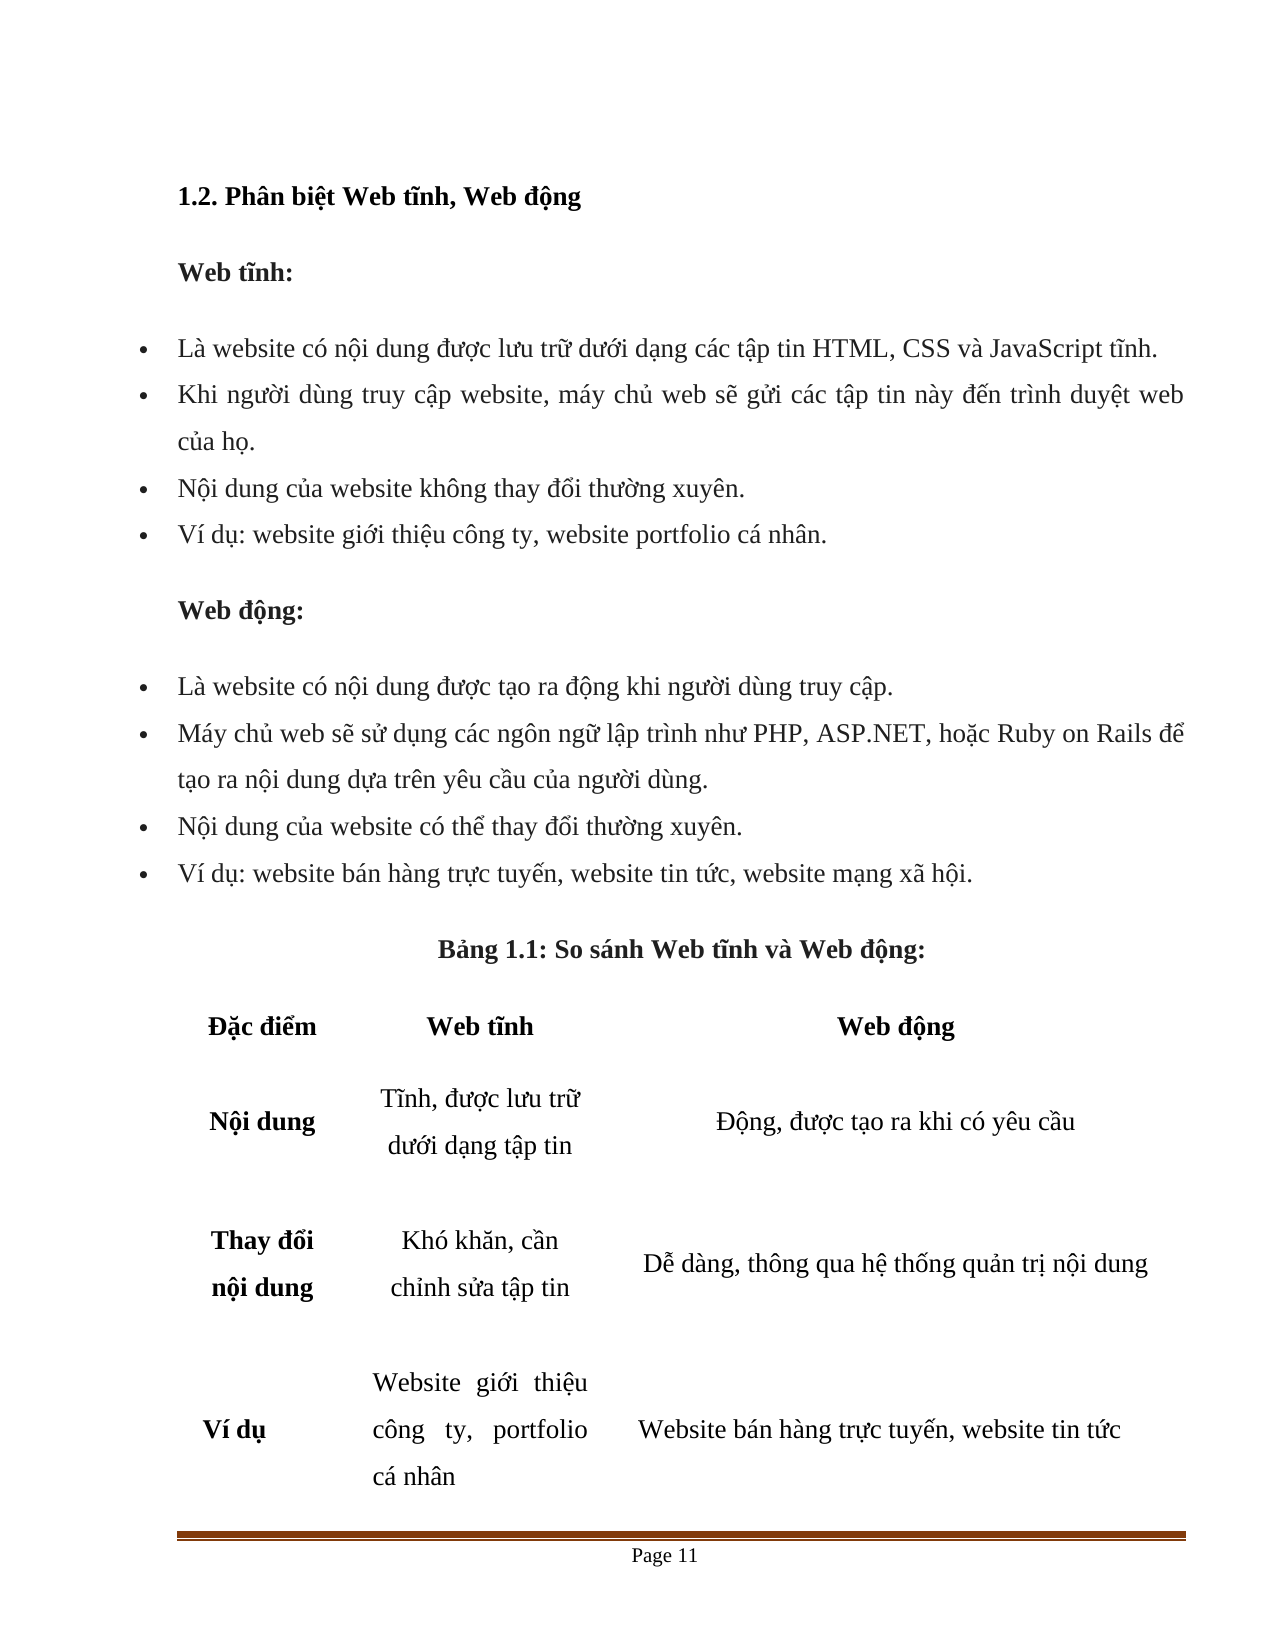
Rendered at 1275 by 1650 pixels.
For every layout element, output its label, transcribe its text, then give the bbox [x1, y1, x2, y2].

table_cell Khó khăn, cần chỉnh sửa tập tin [347, 1199, 613, 1341]
table_cell Website bán hàng trực tuyến, website tin tức [613, 1341, 1178, 1530]
list Là website có nội dung được tạo ra động khi người dùng truy cập. [140, 670, 1186, 701]
table_cell Thay đổi nội dung [177, 1199, 347, 1341]
list Ví dụ: website giới thiệu công ty, website portfolio cá nhân. [140, 519, 1186, 550]
table_cell Ví dụ [177, 1341, 347, 1530]
text Web tĩnh: [177, 256, 1186, 287]
text Web động: [177, 594, 1186, 626]
table_header Web động [613, 1009, 1178, 1057]
table_cell Dễ dàng, thông qua hệ thống quản trị nội dung [613, 1199, 1178, 1341]
list Nội dung của website có thể thay đổi thường xuyên. [140, 810, 1186, 841]
table_cell Website giới thiệu công ty, portfolio cá nhân [347, 1341, 613, 1530]
list Khi người dùng truy cập website, máy chủ web sẽ gửi các tập tin này đến trình duyệt web của họ. [140, 379, 1186, 456]
list Ví dụ: website bán hàng trực tuyến, website tin tức, website mạng xã hội. [140, 857, 1186, 888]
table_header Web tĩnh [347, 1009, 613, 1057]
list Máy chủ web sẽ sử dụng các ngôn ngữ lập trình như PHP, ASP.NET, hoặc Ruby on Rails để tạo ra nội dung dựa trên yêu cầu của người dùng. [140, 717, 1186, 795]
text Bảng 1.1: So sánh Web tĩnh và Web động: [177, 933, 1186, 964]
list Nội dung của website không thay đổi thường xuyên. [140, 472, 1186, 503]
table_cell Tĩnh, được lưu trữ dưới dạng tập tin [347, 1057, 613, 1199]
list Là website có nội dung được lưu trữ dưới dạng các tập tin HTML, CSS và JavaScript tĩnh. [140, 332, 1186, 363]
table_header Đặc điểm [177, 1009, 347, 1057]
list 1.2. Phân biệt Web tĩnh, Web động [177, 180, 1186, 211]
table_cell Động, được tạo ra khi có yêu cầu [613, 1057, 1178, 1199]
table_cell Nội dung [177, 1057, 347, 1199]
